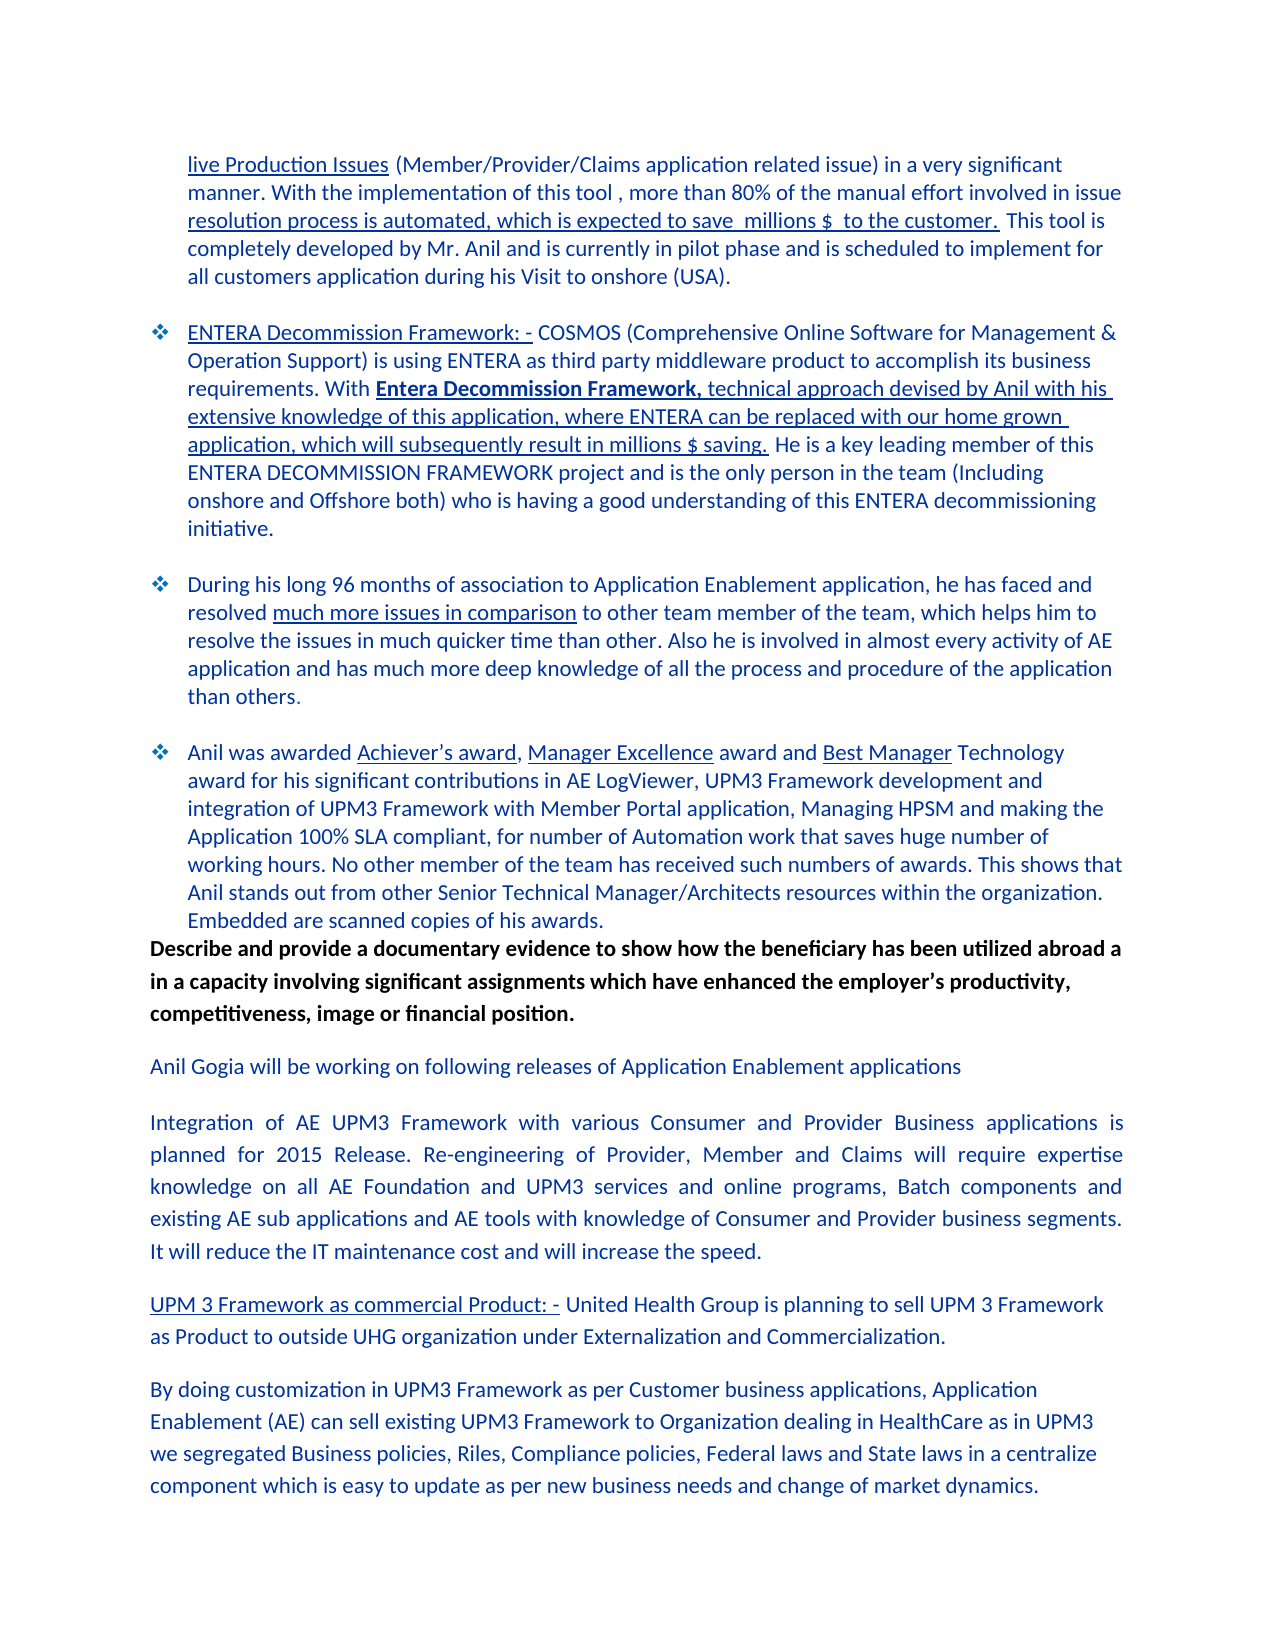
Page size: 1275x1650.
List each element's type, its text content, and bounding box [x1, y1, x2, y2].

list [150, 150, 1125, 290]
text UPM 3 Framework as commercial Product: - United Health Group is planning to sell UPM 3 Framework as Product to outside UHG organization under Externalization and Commercialization. [150, 1290, 1125, 1350]
text By doing customization in UPM3 Framework as per Customer business applications, Application Enablement (AE) can sell existing UPM3 Framework to Organization dealing in HealthCare as in UPM3 we segregated Business policies, Riles, Compliance policies, Federal laws and State laws in a centralize component which is easy to update as per new business needs and change of market dynamics. [150, 1375, 1125, 1499]
list During his long 96 months of association to Application Enablement application, he has faced and resolved much more issues in comparison to other team member of the team, which helps him to resolve the issues in much quicker time than other. Also he is involved in almost every activity of AE application and has much more deep knowledge of all the process and procedure of the application than others. [150, 570, 1125, 710]
list Anil Gogia will be working on following releases of Application Enablement applications [150, 1052, 1125, 1080]
text Integration of AE UPM3 Framework with various Consumer and Provider Business applications is planned for 2015 Release. Re-engineering of Provider, Member and Claims will require expertise knowledge on all AE Foundation and UPM3 services and online programs, Batch components and existing AE sub applications and AE tools with knowledge of Consumer and Provider business segments. It will reduce the IT maintenance cost and will increase the speed. [150, 1108, 1125, 1265]
text Describe and provide a documentary evidence to show how the beneficiary has been utilized abroad a in a capacity involving significant assignments which have enhanced the employer’s productivity, competitiveness, image or financial position. [150, 934, 1125, 1027]
list ENTERA Decommission Framework: - COSMOS (Comprehensive Online Software for Management & Operation Support) is using ENTERA as third party middleware product to accomplish its business requirements. With Entera Decommission Framework, technical approach devised by Anil with his extensive knowledge of this application, where ENTERA can be replaced with our home grown application, which will subsequently result in millions $ saving. He is a key leading member of this ENTERA DECOMMISSION FRAMEWORK project and is the only person in the team (Including onshore and Offshore both) who is having a good understanding of this ENTERA decommissioning initiative. [150, 318, 1125, 542]
list Anil was awarded Achiever’s award, Manager Excellence award and Best Manager Technology award for his significant contributions in AE LogViewer, UPM3 Framework development and integration of UPM3 Framework with Member Portal application, Managing HPSM and making the Application 100% SLA compliant, for number of Automation work that saves huge number of working hours. No other member of the team has received such numbers of awards. This shows that Anil stands out from other Senior Technical Manager/Architects resources within the organization. Embedded are scanned copies of his awards. [150, 738, 1125, 934]
